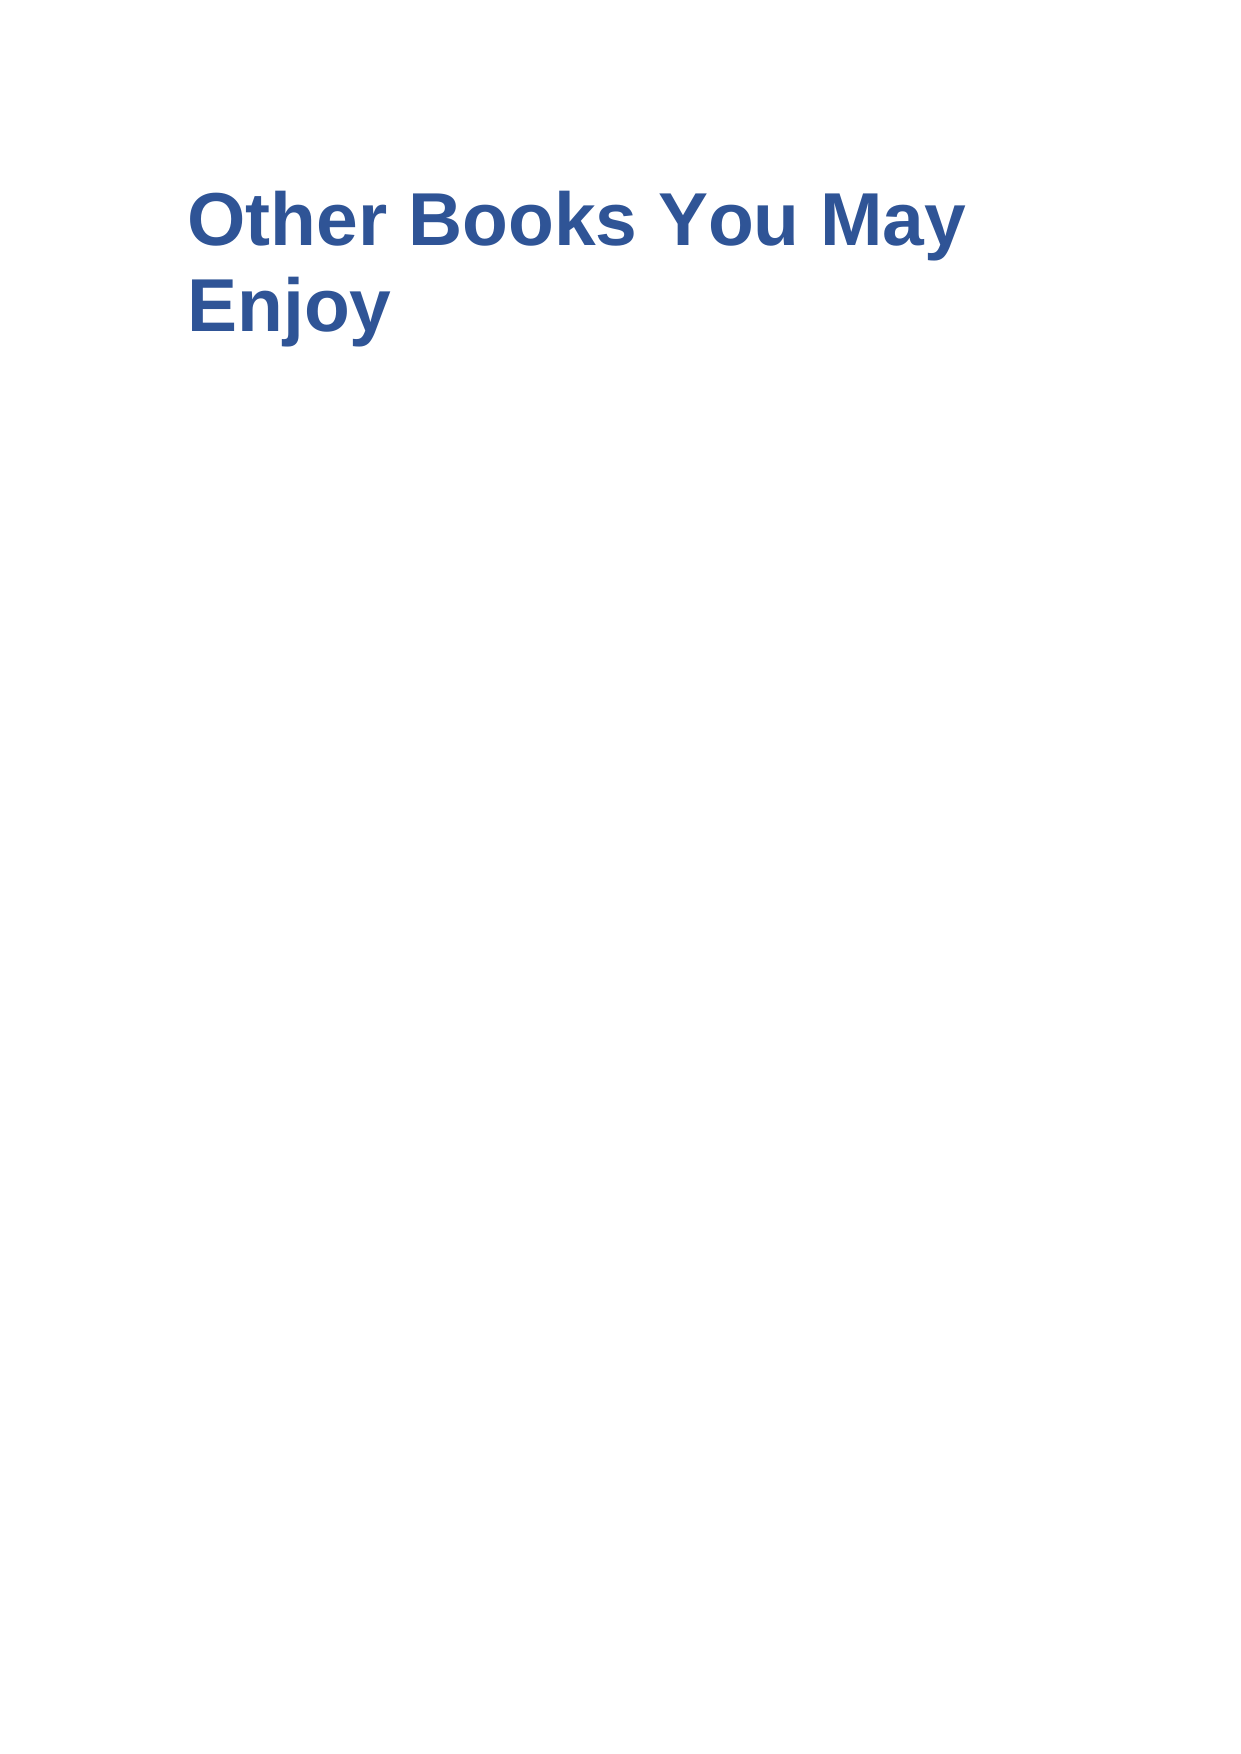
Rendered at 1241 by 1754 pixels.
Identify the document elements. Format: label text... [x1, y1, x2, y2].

subtitle Other Books You May Enjoy [187, 175, 1090, 347]
